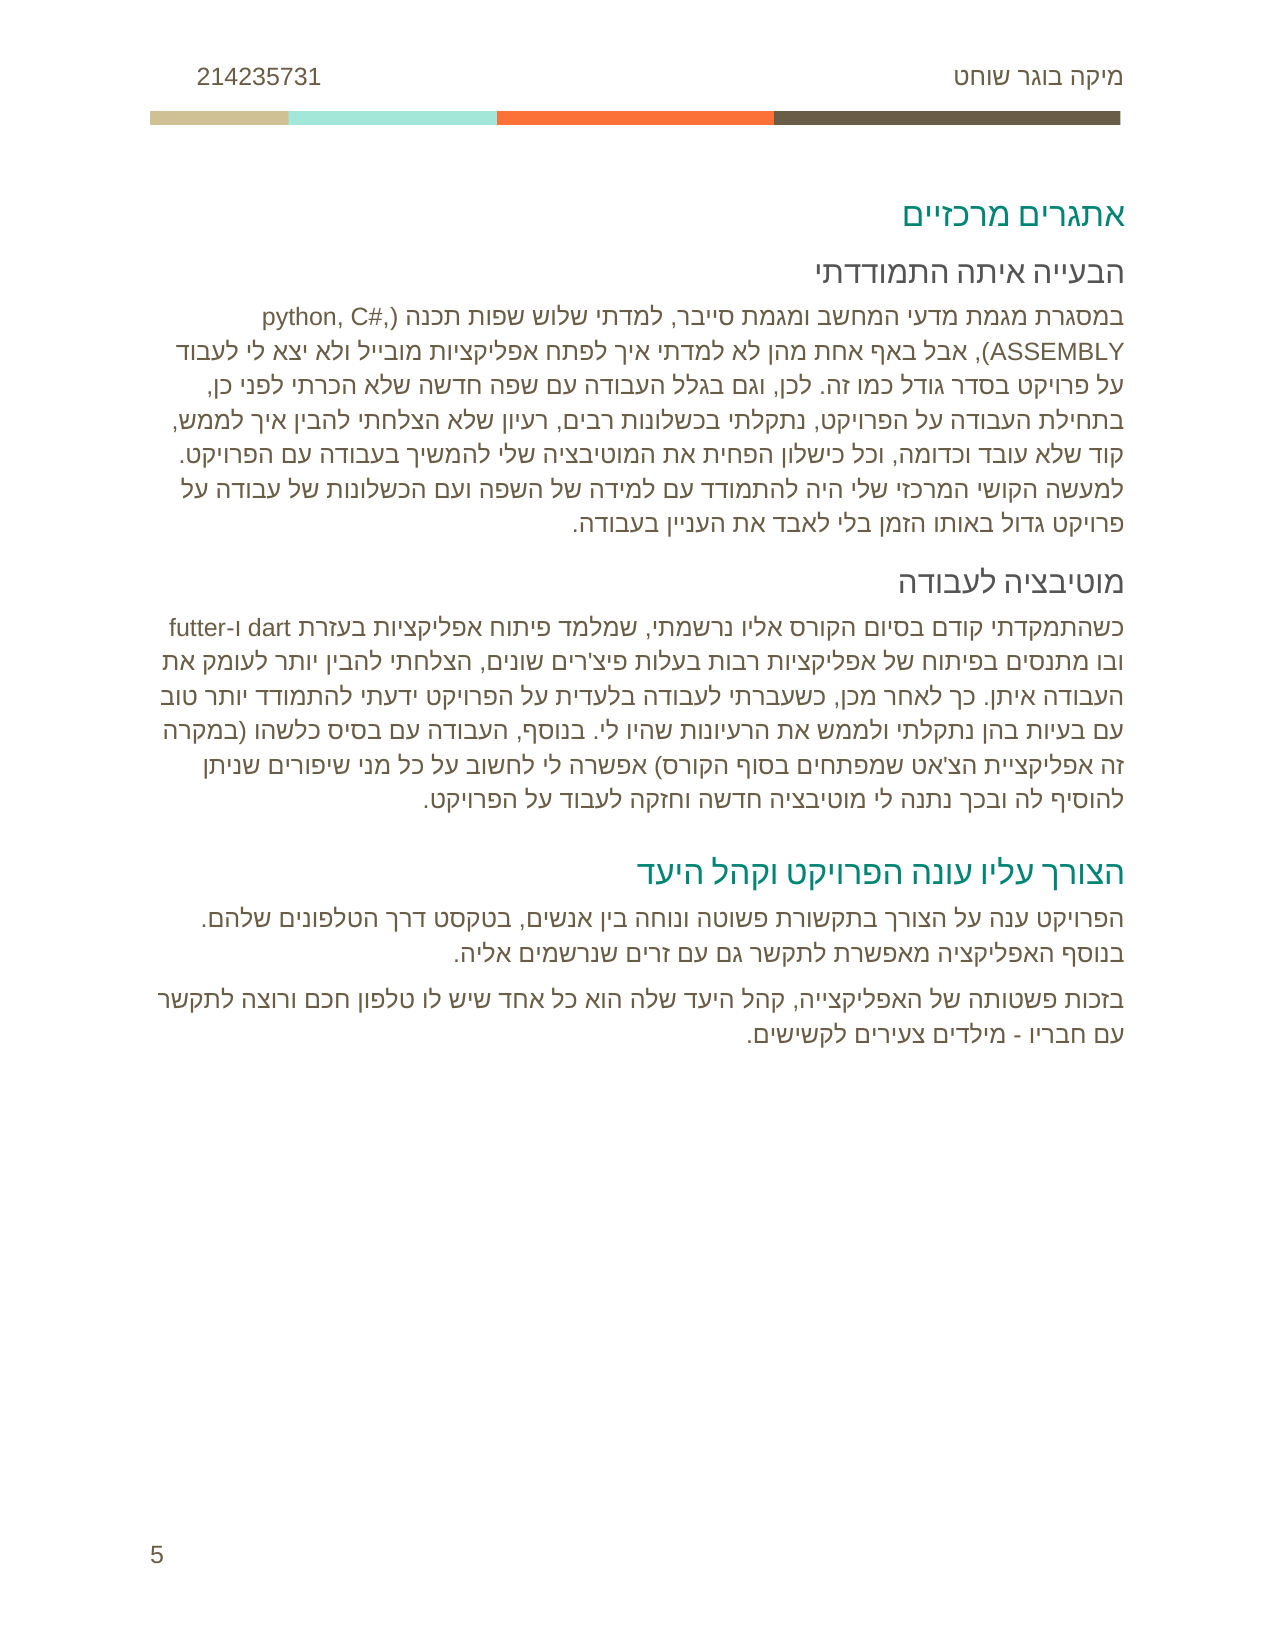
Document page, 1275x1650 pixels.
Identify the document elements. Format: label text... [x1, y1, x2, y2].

text בזכות פשטותה של האפליקצייה, קהל היעד שלה הוא כל אחד שיש לו טלפון חכם ורוצה לתקשר עם חבריו - מילדים צעירים לקשישים. [150, 986, 1125, 1049]
text הפרויקט ענה על הצורך בתקשורת פשוטה ונוחה בין אנשים, בטקסט דרך הטלפונים שלהם. בנוסף האפליקציה מאפשרת לתקשר גם עם זרים שנרשמים אליה. [150, 904, 1125, 967]
text כשהתמקדתי קודם בסיום הקורס אליו נרשמתי, שמלמד פיתוח אפליקציות בעזרת dart ו-futter ובו מתנסים בפיתוח של אפליקציות רבות בעלות פיצ'רים שונים, הצלחתי להבין יותר לעומק את העבודה איתן. כך לאחר מכן, כשעברתי לעבודה בלעדית על הפרויקט ידעתי להתמודד יותר טוב עם בעיות בהן נתקלתי ולממש את הרעיונות שהיו לי. בנוסף, העבודה עם בסיס כלשהו (במקרה זה אפליקציית הצ'אט שמפתחים בסוף הקורס) אפשרה לי לחשוב על כל מני שיפורים שניתן להוסיף לה ובכך נתנה לי מוטיבציה חדשה וחזקה לעבוד על הפרויקט. [150, 613, 1125, 814]
subtitle הצורך עליו עונה הפרויקט וקהל היעד [150, 853, 1125, 892]
picture [150, 111, 1121, 125]
text במסגרת מגמת מדעי המחשב ומגמת סייבר, למדתי שלוש שפות תכנה (python, C#, ASSEMBLY), אבל באף אחת מהן לא למדתי איך לפתח אפליקציות מובייל ולא יצא לי לעבוד על פרויקט בסדר גודל כמו זה. לכן, וגם בגלל העבודה עם שפה חדשה שלא הכרתי לפני כן, בתחילת העבודה על הפרויקט, נתקלתי בכשלונות רבים, רעיון שלא הצלחתי להבין איך לממש, קוד שלא עובד וכדומה, וכל כישלון הפחית את המוטיבציה שלי להמשיך בעבודה עם הפרויקט. למעשה הקושי המרכזי שלי היה להתמודד עם למידה של השפה ועם הכשלונות של עבודה על פרויקט גדול באותו הזמן בלי לאבד את העניין בעבודה. [150, 302, 1125, 538]
subtitle אתגרים מרכזיים [150, 194, 1125, 233]
subtitle מוטיבציה לעבודה [150, 564, 1125, 600]
subtitle הבעייה איתה התמודדתי [150, 254, 1125, 290]
